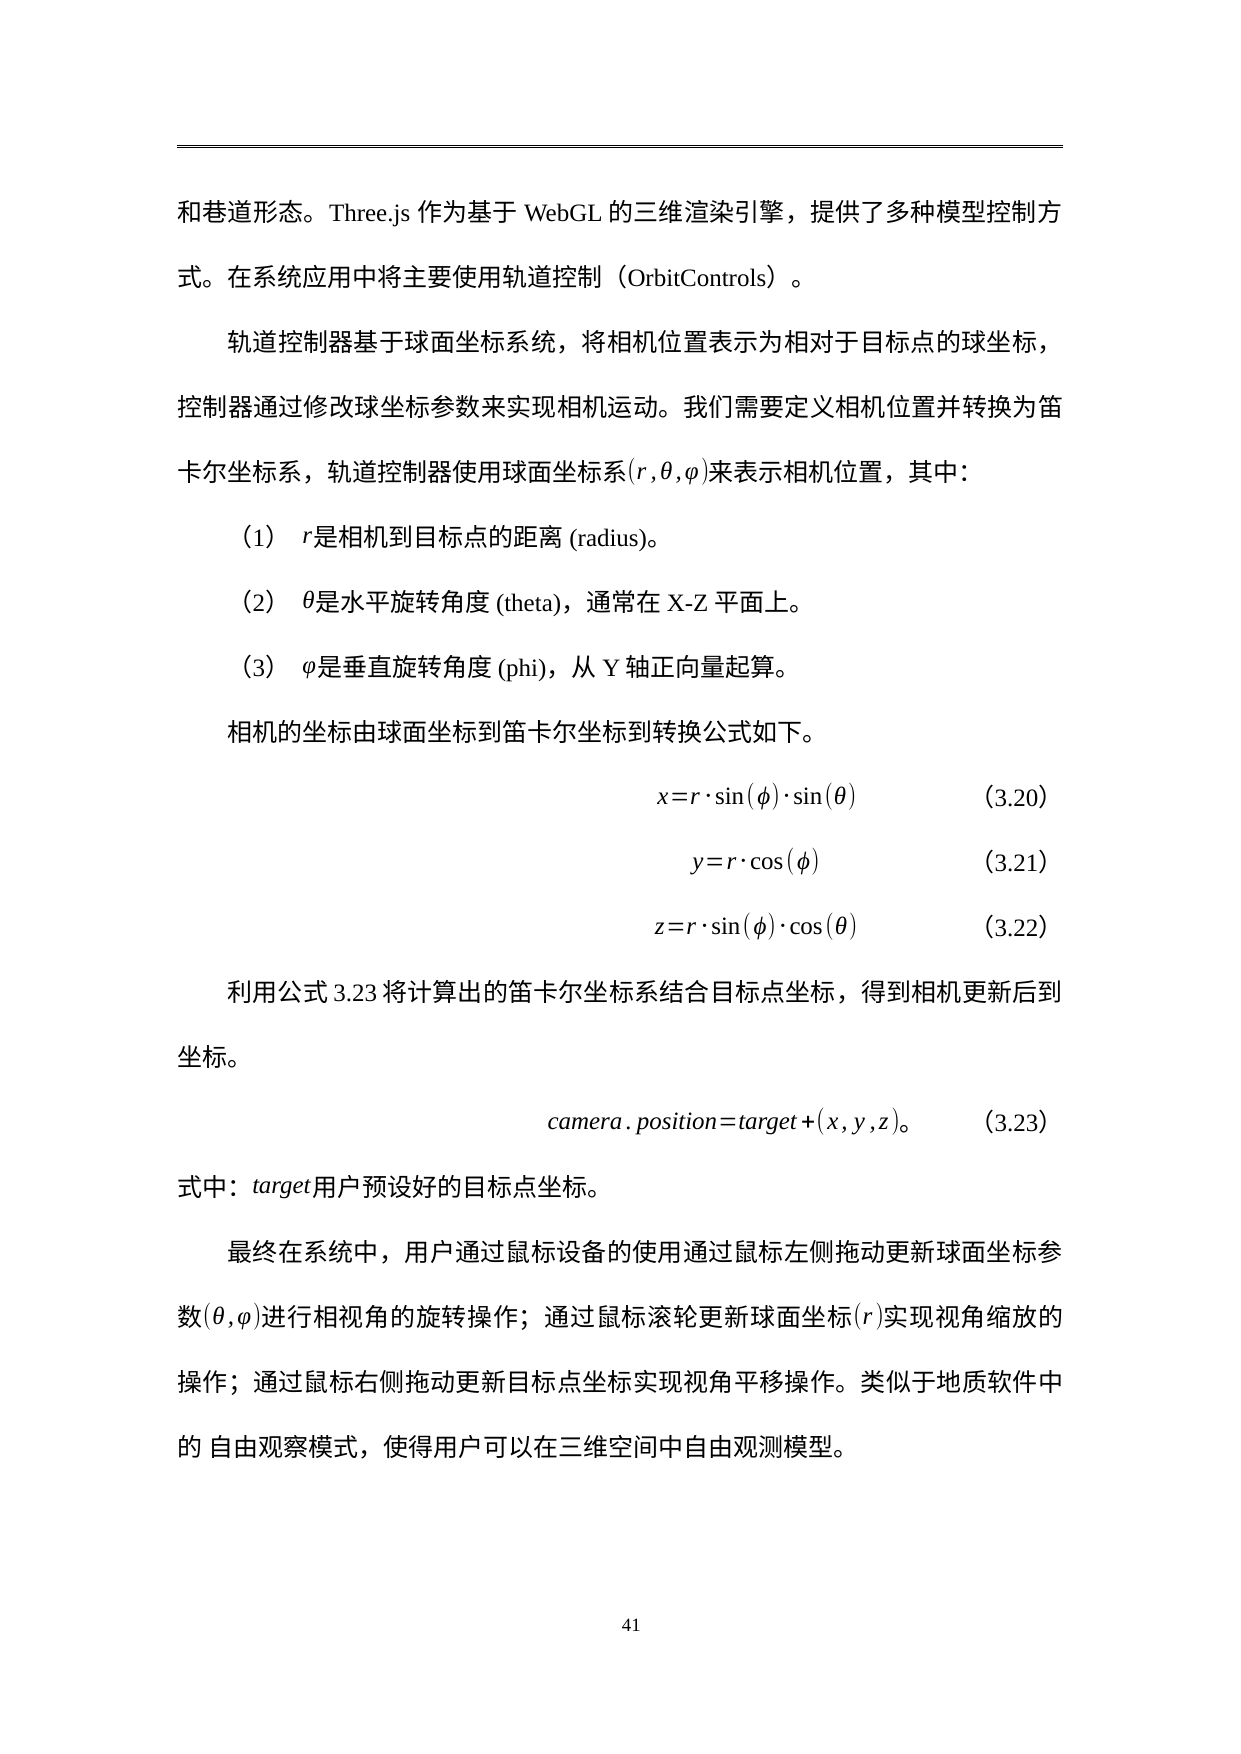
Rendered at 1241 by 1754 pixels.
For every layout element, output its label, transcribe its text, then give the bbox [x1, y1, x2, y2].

text 。 （3.23） [177, 1088, 1063, 1153]
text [177, 178, 1063, 308]
list 是相机到目标点的距离 (radius)。 [227, 503, 1063, 568]
text （3.21） [177, 828, 1063, 893]
text （3.22） [177, 893, 1063, 958]
text （3.20） [177, 763, 1063, 828]
text 式中：用户预设好的目标点坐标。 [177, 1153, 1063, 1218]
list 是水平旋转角度 (theta)，通常在 X-Z 平面上。 [227, 568, 1063, 633]
list 是垂直旋转角度 (phi)，从 Y 轴正向量起算。 [227, 633, 1063, 698]
text 轨道控制器基于球面坐标系统，将相机位置表示为相对于目标点的球坐标，控制器通过修改球坐标参数来实现相机运动。我们需要定义相机位置并转换为笛卡尔坐标系，轨道控制器使用球面坐标系来表示相机位置，其中： [177, 308, 1063, 503]
text 最终在系统中，用户通过鼠标设备的使用通过鼠标左侧拖动更新球面坐标参数进行相视角的旋转操作；通过鼠标滚轮更新球面坐标实现视角缩放的操作；通过鼠标右侧拖动更新目标点坐标实现视角平移操作。类似于地质软件中的 自由观察模式，使得用户可以在三维空间中自由观测模型。 [177, 1218, 1063, 1478]
text 相机的坐标由球面坐标到笛卡尔坐标到转换公式如下。 [177, 698, 1063, 763]
text 利用公式3.23将计算出的笛卡尔坐标系结合目标点坐标，得到相机更新后到坐标。 [177, 958, 1063, 1088]
